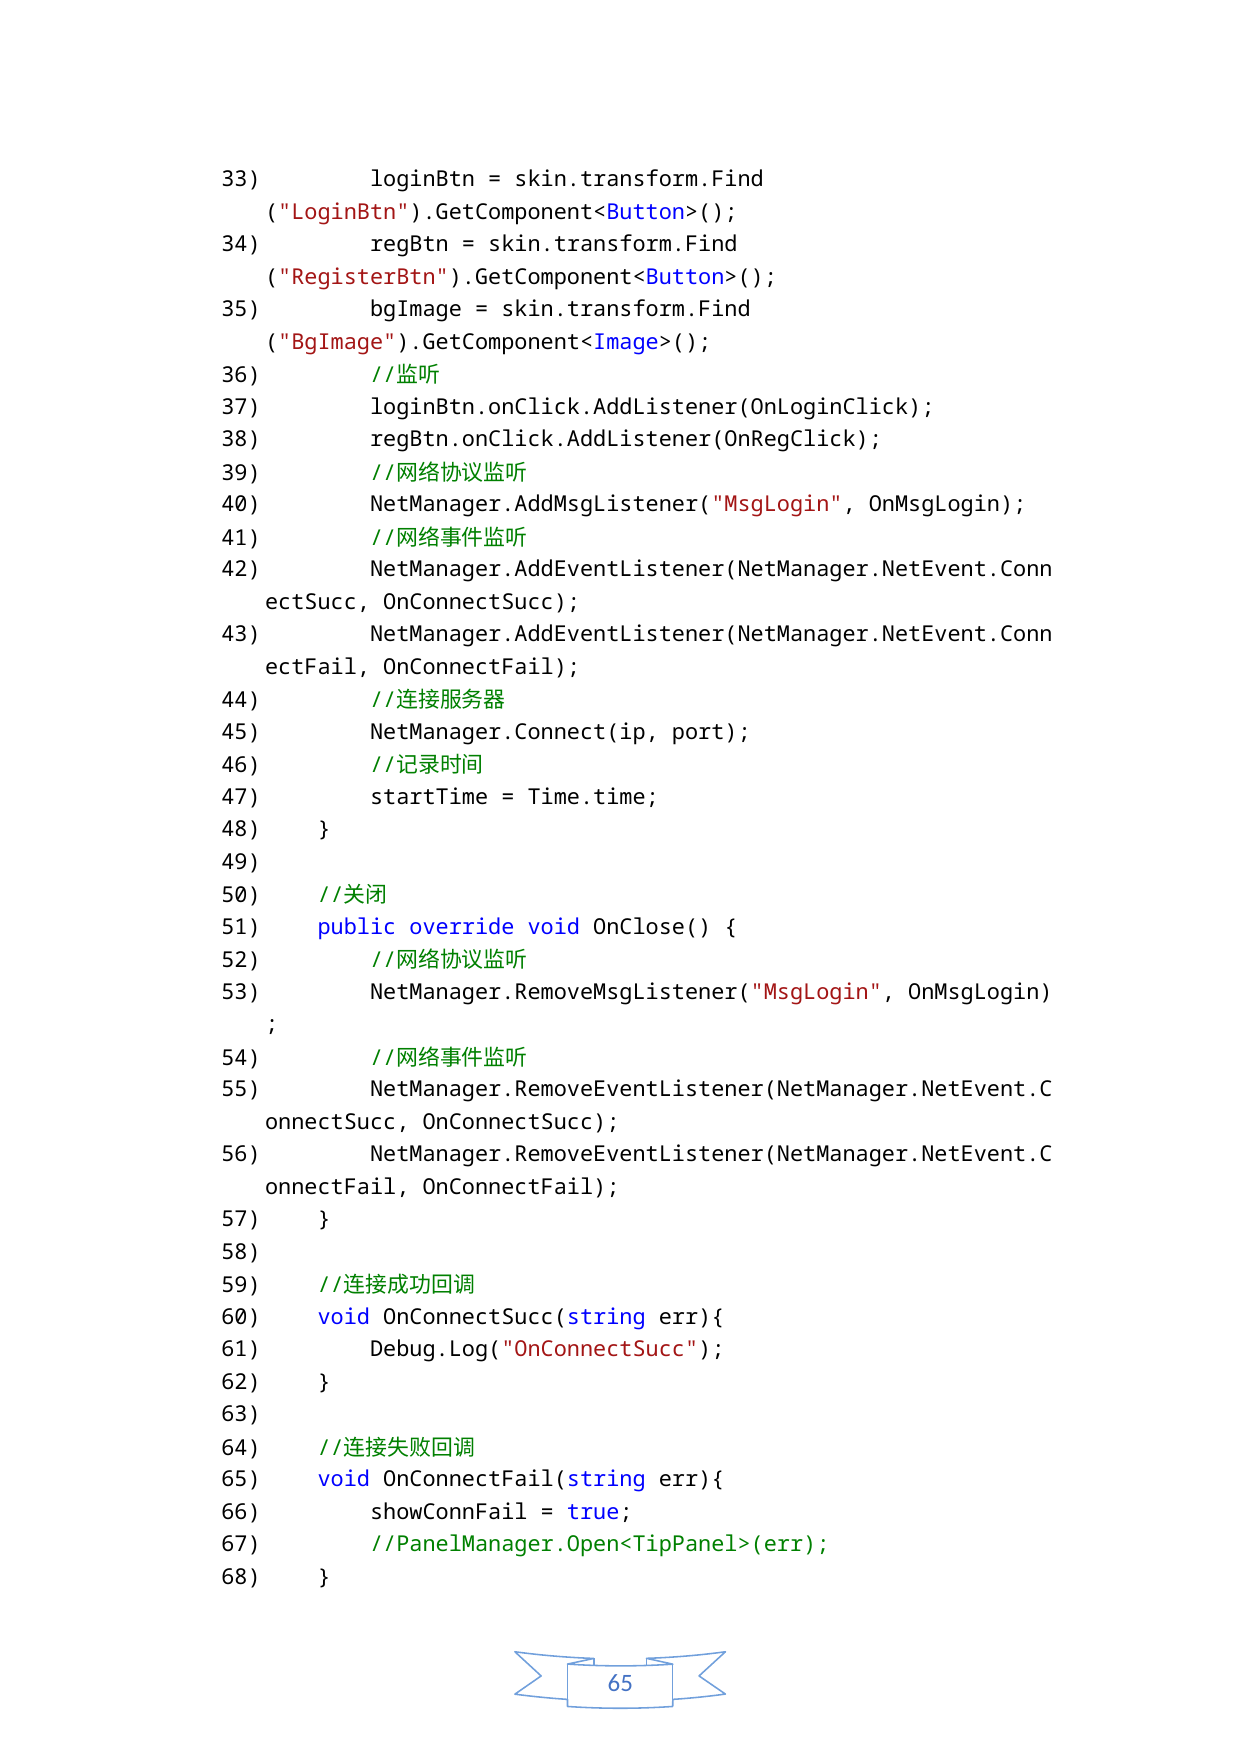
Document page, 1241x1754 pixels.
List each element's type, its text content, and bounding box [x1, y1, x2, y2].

list //关闭 [221, 877, 1063, 909]
list NetManager.AddEventListener(NetManager.NetEvent.ConnectSucc, OnConnectSucc); [221, 552, 1063, 617]
list regBtn = skin.transform.Find("RegisterBtn").GetComponent<Button>(); [221, 227, 1063, 292]
list void OnConnectFail(string err){ [221, 1462, 1063, 1494]
list //网络协议监听 [221, 942, 1063, 974]
list //网络协议监听 [221, 454, 1063, 487]
list //记录时间 [221, 747, 1063, 779]
list //连接成功回调 [221, 1267, 1063, 1299]
list Debug.Log("OnConnectSucc"); [221, 1332, 1063, 1364]
list NetManager.AddMsgListener("MsgLogin", OnMsgLogin); [221, 487, 1063, 519]
list regBtn.onClick.AddListener(OnRegClick); [221, 422, 1063, 454]
list } [221, 1202, 1063, 1234]
list //连接失败回调 [221, 1429, 1063, 1462]
list loginBtn.onClick.AddListener(OnLoginClick); [221, 389, 1063, 422]
list //网络事件监听 [221, 1039, 1063, 1072]
list startTime = Time.time; [221, 779, 1063, 812]
list //PanelManager.Open<TipPanel>(err); [221, 1527, 1063, 1559]
list void OnConnectSucc(string err){ [221, 1299, 1063, 1332]
list bgImage = skin.transform.Find("BgImage").GetComponent<Image>(); [221, 292, 1063, 357]
list public override void OnClose() { [221, 909, 1063, 942]
list NetManager.RemoveEventListener(NetManager.NetEvent.ConnectFail, OnConnectFail); [221, 1137, 1063, 1202]
list NetManager.AddEventListener(NetManager.NetEvent.ConnectFail, OnConnectFail); [221, 617, 1063, 682]
list loginBtn = skin.transform.Find("LoginBtn").GetComponent<Button>(); [221, 162, 1063, 227]
list //网络事件监听 [221, 519, 1063, 552]
list NetManager.RemoveEventListener(NetManager.NetEvent.ConnectSucc, OnConnectSucc); [221, 1072, 1063, 1137]
list } [221, 812, 1063, 844]
list NetManager.Connect(ip, port); [221, 714, 1063, 747]
list showConnFail = true; [221, 1494, 1063, 1527]
list } [221, 1559, 1063, 1592]
list //监听 [221, 357, 1063, 389]
list //连接服务器 [221, 682, 1063, 714]
list NetManager.RemoveMsgListener("MsgLogin", OnMsgLogin); [221, 974, 1063, 1039]
list } [221, 1364, 1063, 1397]
